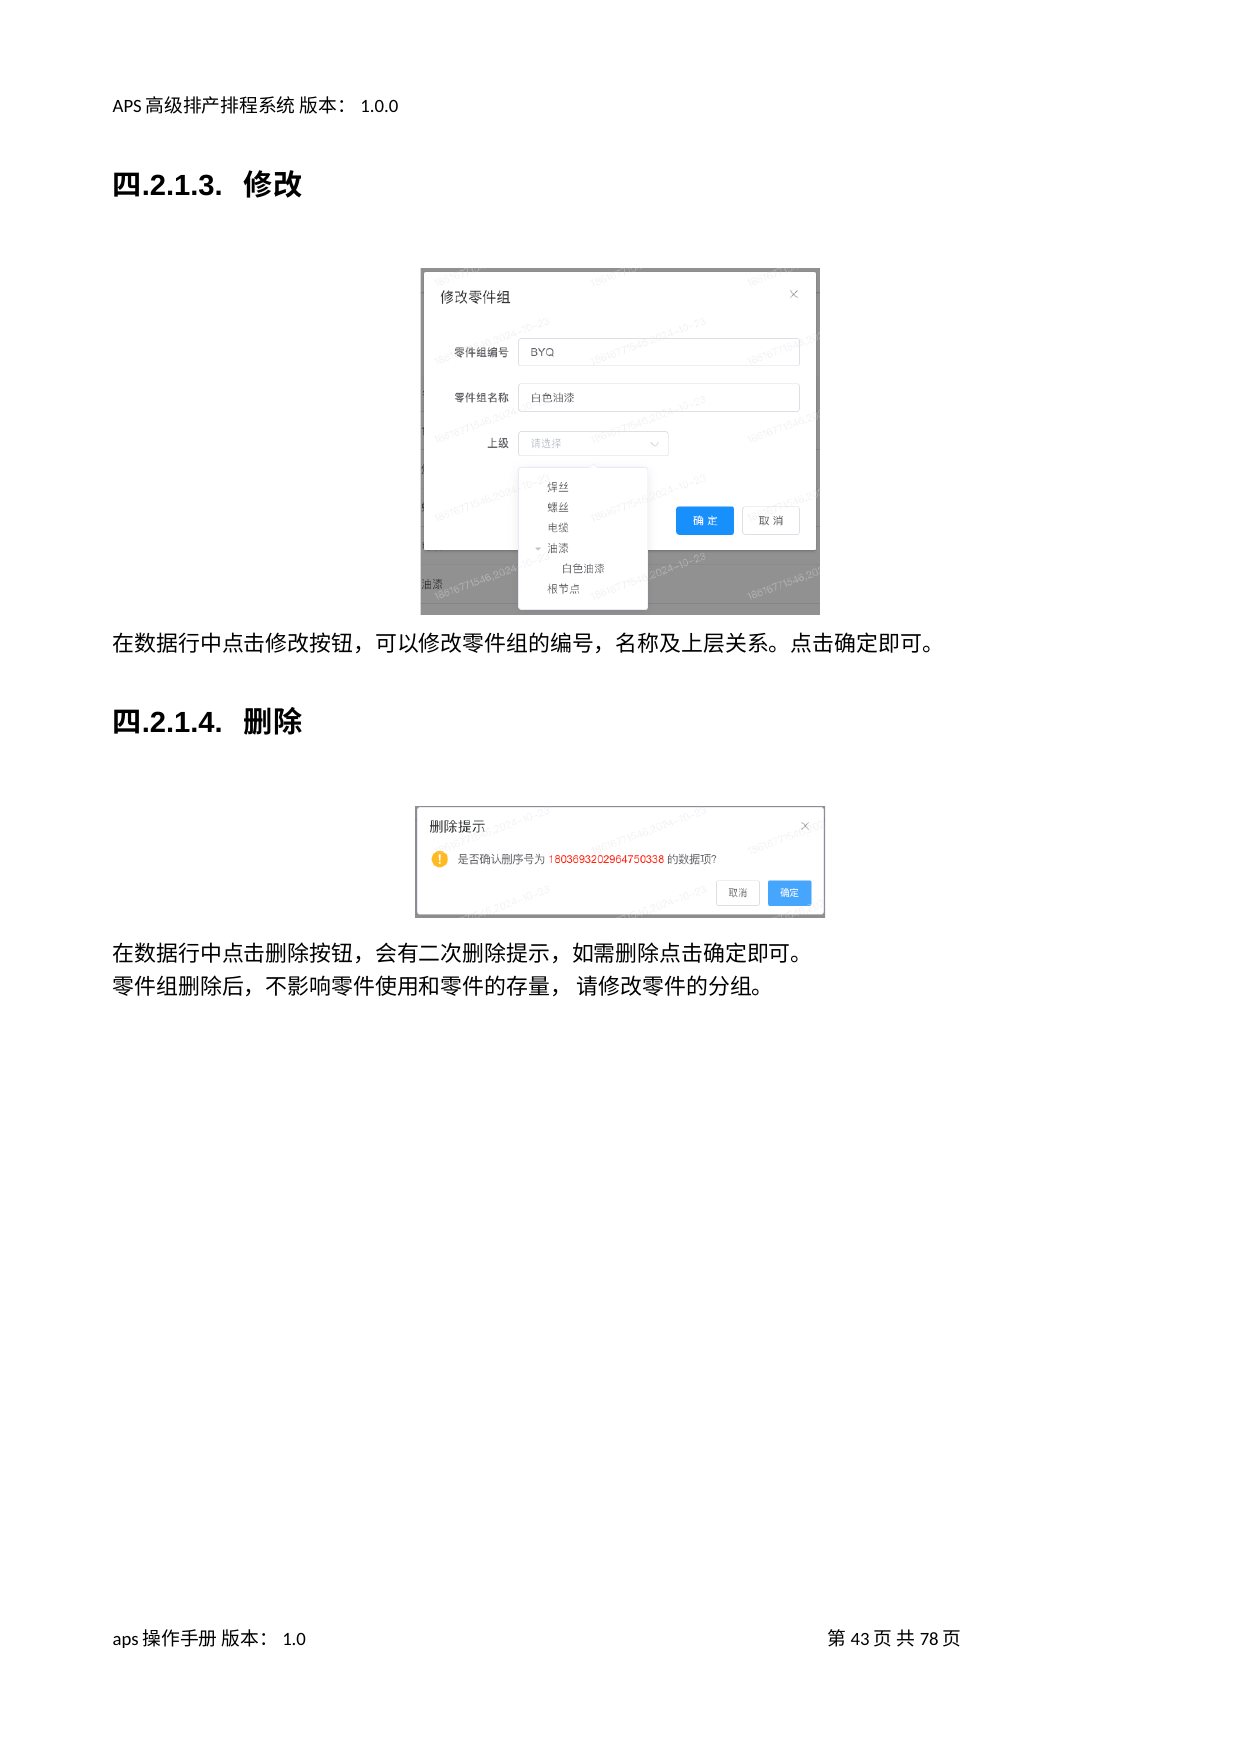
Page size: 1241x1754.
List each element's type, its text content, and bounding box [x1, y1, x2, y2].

picture [420, 268, 820, 615]
subtitle 删除 [112, 688, 1128, 753]
text 在数据行中点击删除按钮，会有二次删除提示，如需删除点击确定即可。 [112, 936, 1128, 968]
picture [415, 806, 826, 918]
text 在数据行中点击修改按钮，可以修改零件组的编号，名称及上层关系。点击确定即可。 [112, 626, 1128, 658]
text 零件组删除后，不影响零件使用和零件的存量， 请修改零件的分组。 [112, 968, 1128, 1001]
subtitle 修改 [112, 150, 1128, 215]
